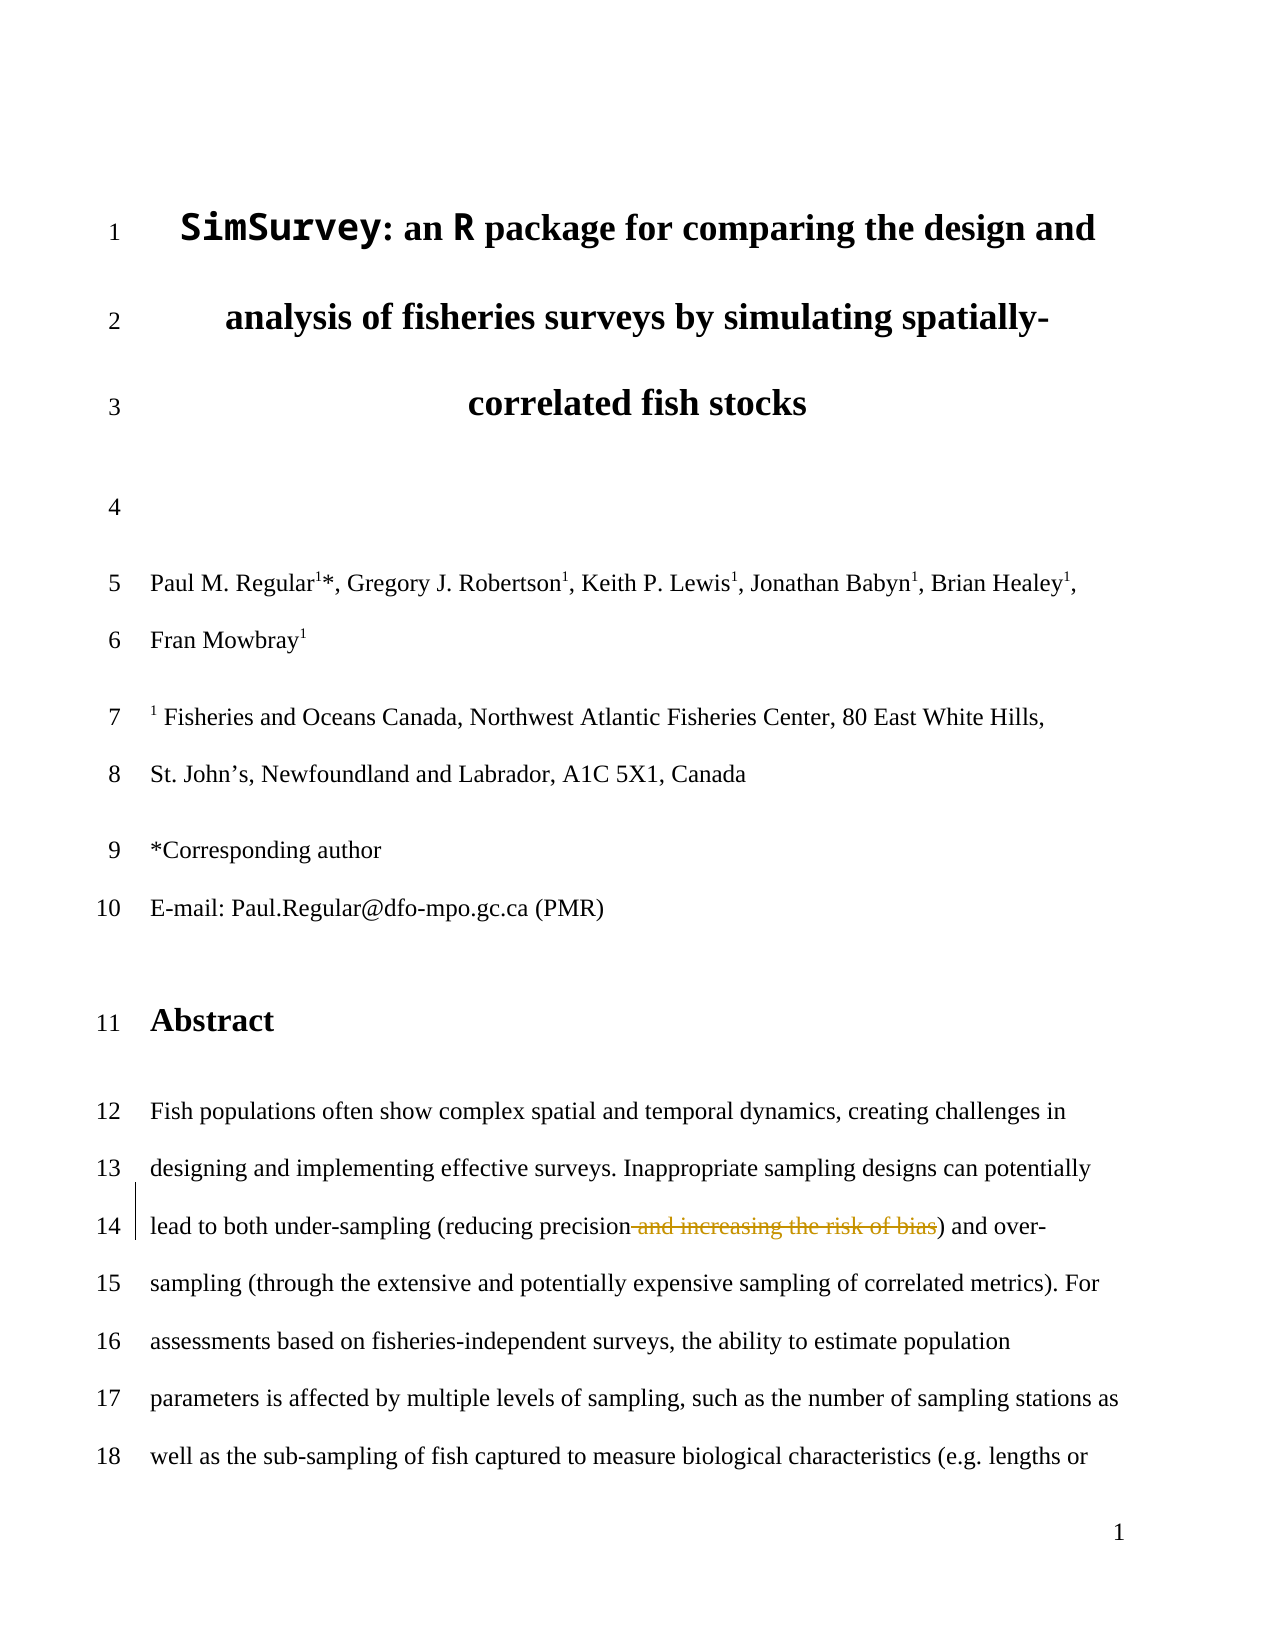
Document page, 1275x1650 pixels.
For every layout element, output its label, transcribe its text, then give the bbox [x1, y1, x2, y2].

text *Corresponding author E-mail: Paul.Regular@dfo-mpo.gc.ca (PMR) [150, 835, 1125, 922]
title SimSurvey: an R package for comparing the design and analysis of fisheries surveys by simulating spatially-correlated fish stocks [150, 200, 1125, 423]
subtitle Abstract [150, 1000, 1125, 1039]
text 1 Fisheries and Oceans Canada, Northwest Atlantic Fisheries Center, 80 East White Hills, St. John’s, Newfoundland and Labrador, A1C 5X1, Canada [150, 702, 1125, 788]
text Paul M. Regular1*, Gregory J. Robertson1, Keith P. Lewis1, Jonathan Babyn1, Brian Healey1, Fran Mowbray1 [150, 568, 1125, 654]
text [150, 1096, 1125, 1469]
